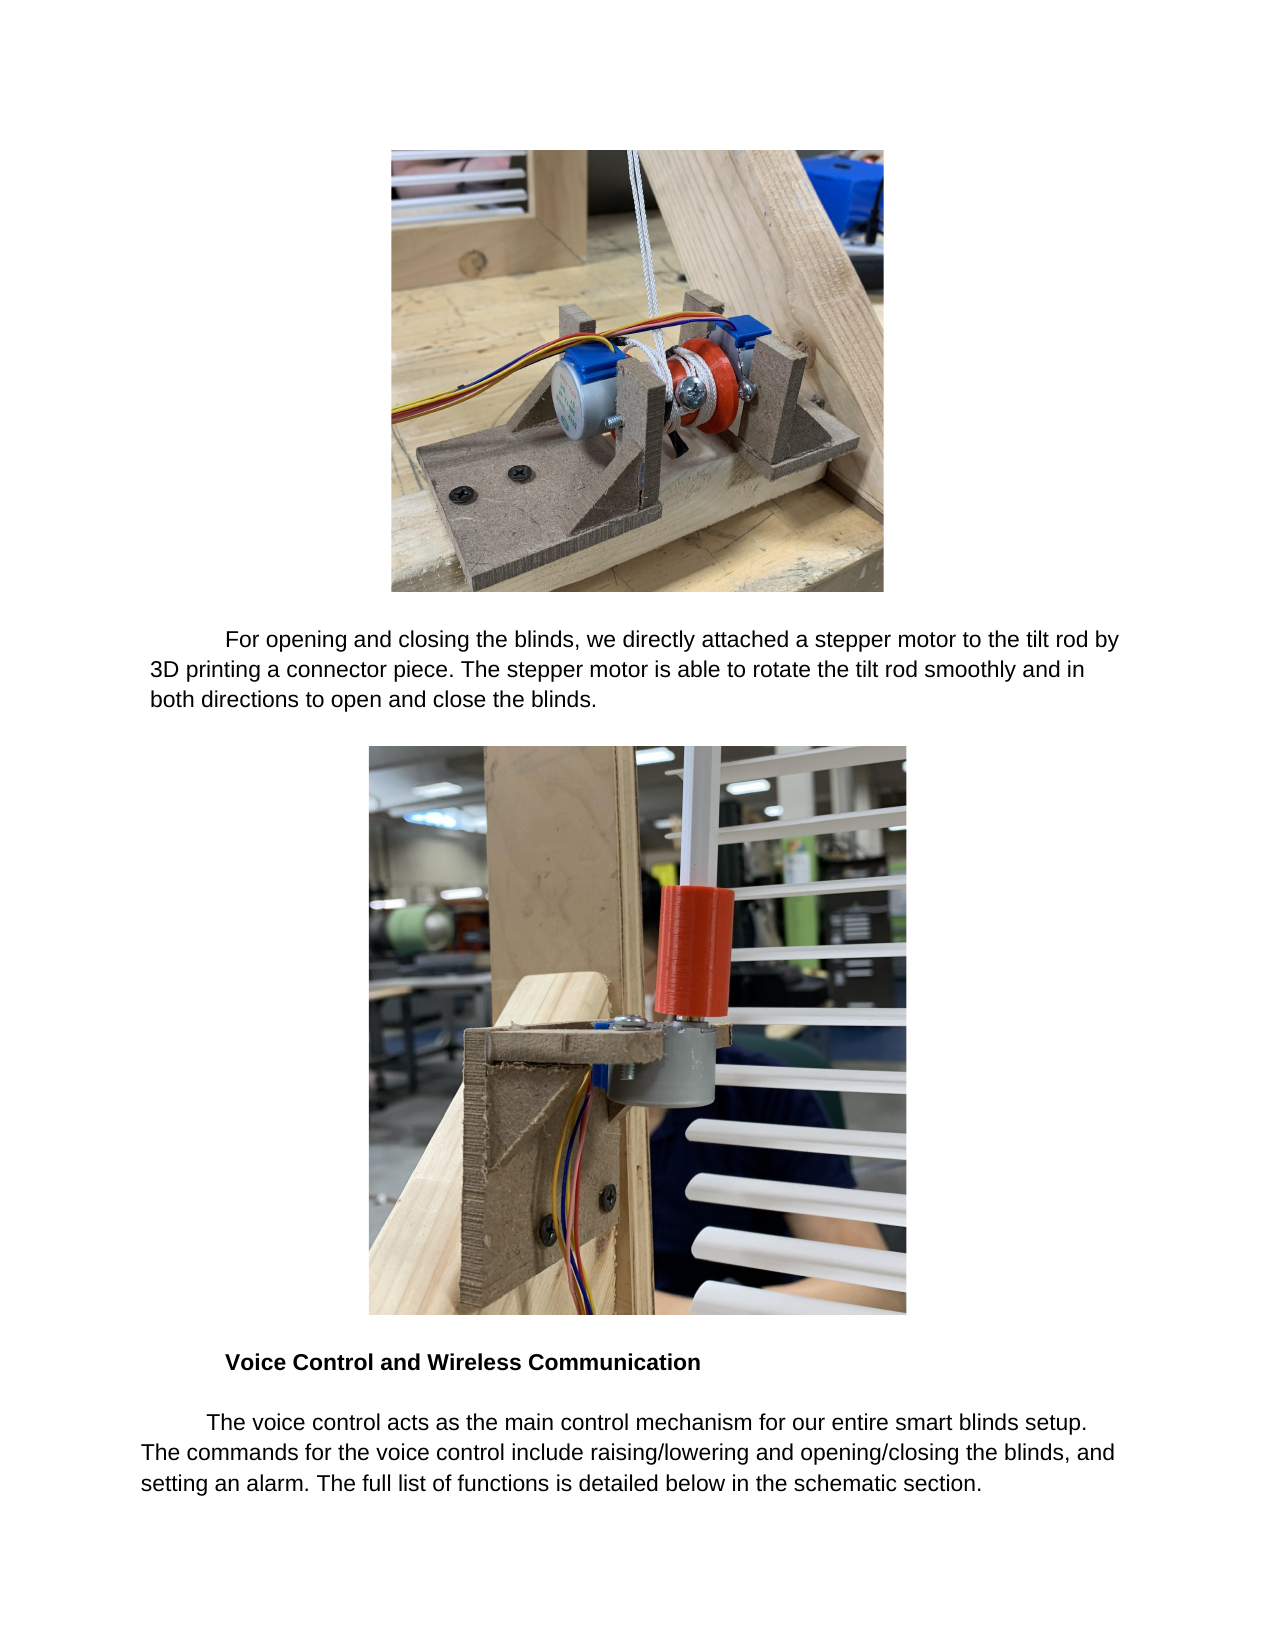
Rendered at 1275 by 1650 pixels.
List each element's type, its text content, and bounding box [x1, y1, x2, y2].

text The voice control acts as the main control mechanism for our entire smart blinds setup. The commands for the voice control include raising/lowering and opening/closing the blinds, and setting an alarm. The full list of functions is detailed below in the schematic section. [141, 1409, 1116, 1496]
picture [391, 150, 884, 592]
text For opening and closing the blinds, we directly attached a stepper motor to the tilt rod by 3D printing a connector piece. The stepper motor is able to rotate the tilt rod smoothly and in both directions to open and close the blinds. [150, 626, 1125, 713]
text Voice Control and Wireless Communication [150, 1349, 1125, 1375]
picture [368, 746, 907, 1315]
